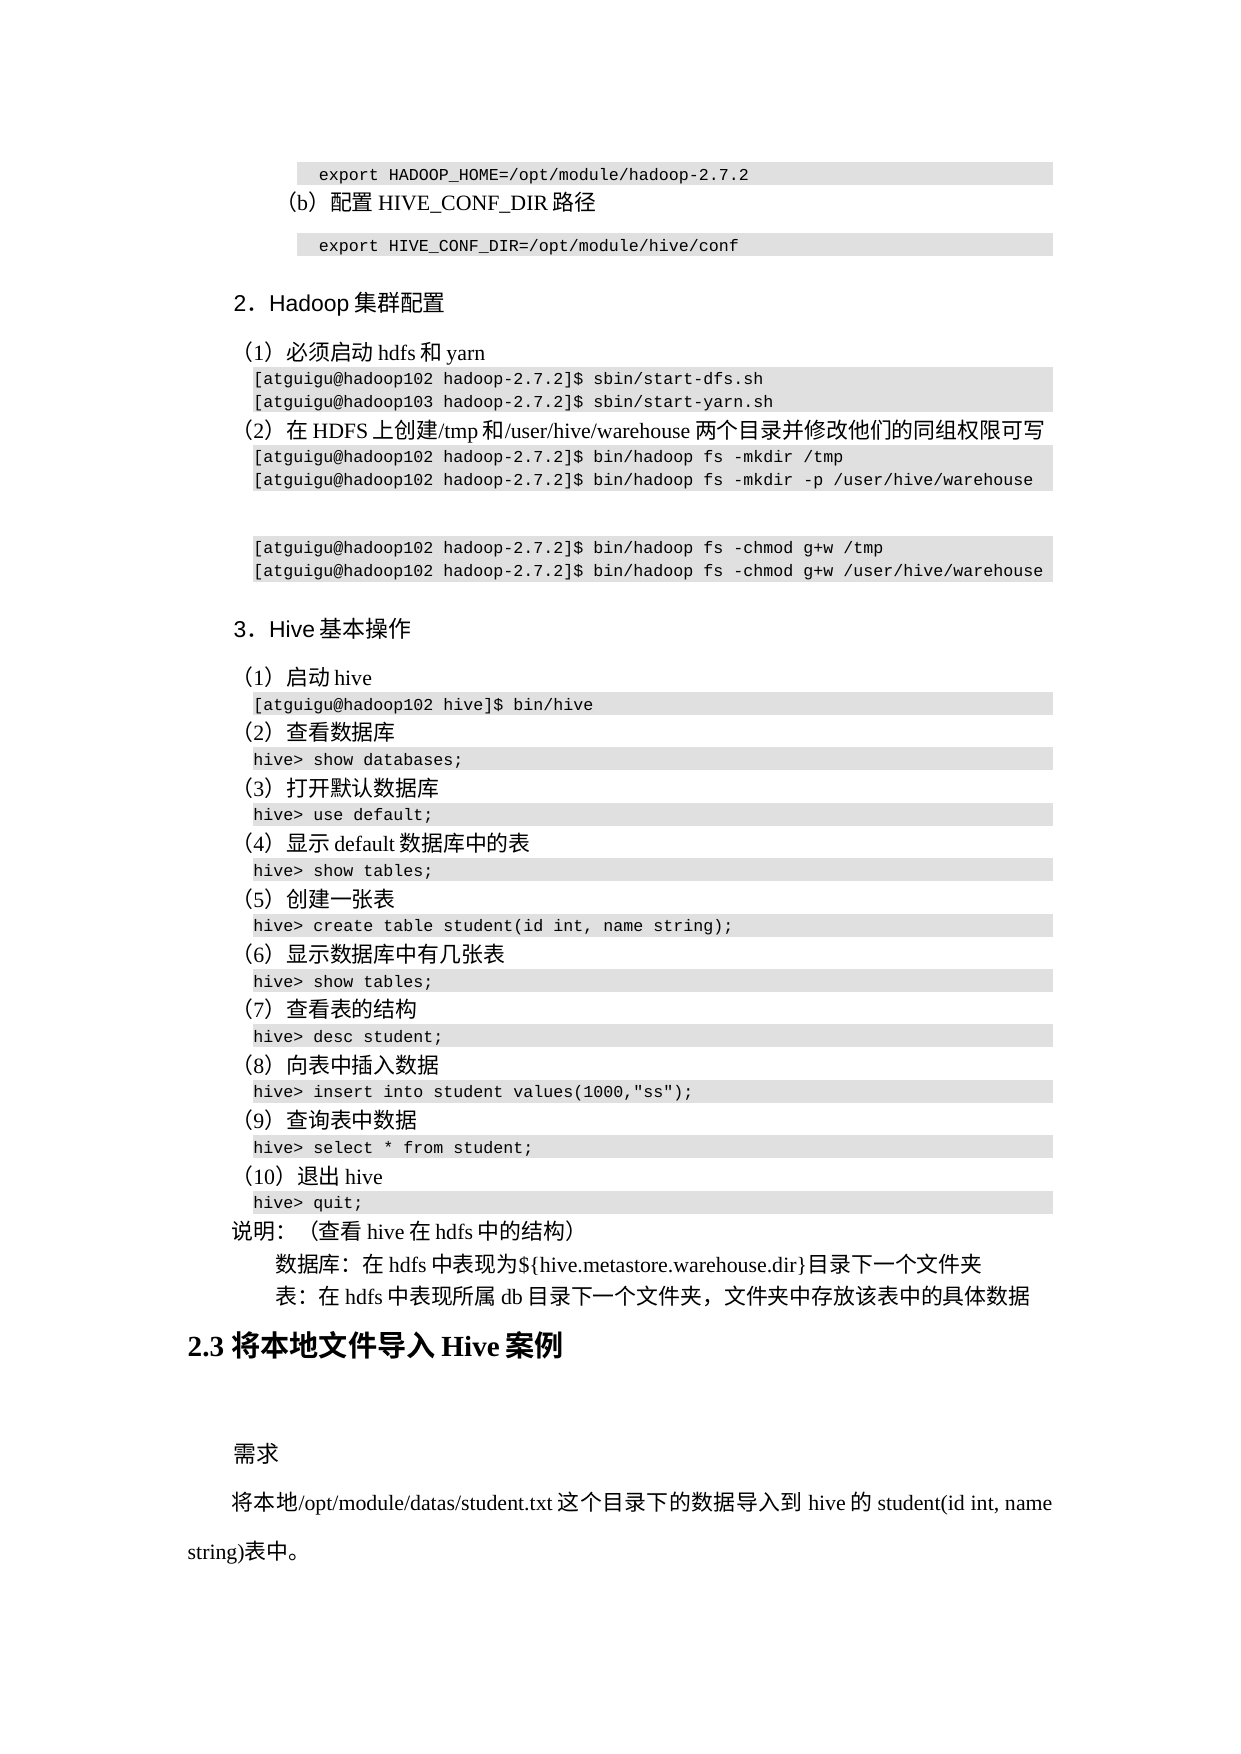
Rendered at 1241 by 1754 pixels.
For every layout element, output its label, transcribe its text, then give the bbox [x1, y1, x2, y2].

text [atguigu@hadoop102 hive]$ bin/hive [253, 692, 1053, 715]
text （2）查看数据库 [187, 715, 1053, 747]
text hive> quit; [253, 1191, 1053, 1214]
text 3．Hive基本操作 [187, 594, 1053, 659]
text hive> desc student; [253, 1024, 1053, 1047]
text [atguigu@hadoop102 hadoop-2.7.2]$ bin/hadoop fs -mkdir -p /user/hive/warehouse [253, 468, 1053, 491]
text [atguigu@hadoop102 hadoop-2.7.2]$ bin/hadoop fs -mkdir /tmp [253, 445, 1053, 468]
text （1）启动hive [187, 659, 1053, 692]
text hive> show tables; [253, 969, 1053, 992]
text （9）查询表中数据 [187, 1103, 1053, 1135]
text （8）向表中插入数据 [187, 1047, 1053, 1080]
text export HIVE_CONF_DIR=/opt/module/hive/conf [297, 233, 1053, 256]
text （5）创建一张表 [187, 881, 1053, 914]
text 需求 [187, 1419, 1053, 1484]
text 将本地/opt/module/datas/student.txt这个目录下的数据导入到hive的student(id int, name string)表中。 [187, 1484, 1053, 1566]
text hive> select * from student; [253, 1135, 1053, 1158]
text hive> show databases; [253, 747, 1053, 770]
text （7）查看表的结构 [187, 992, 1053, 1024]
text （4）显示default数据库中的表 [187, 826, 1053, 858]
text hive> create table student(id int, name string); [253, 914, 1053, 937]
text [atguigu@hadoop102 hadoop-2.7.2]$ sbin/start-dfs.sh [253, 367, 1053, 389]
text export HADOOP_HOME=/opt/module/hadoop-2.7.2 [297, 162, 1053, 185]
text hive> insert into student values(1000,"ss"); [253, 1080, 1053, 1103]
text [atguigu@hadoop102 hadoop-2.7.2]$ bin/hadoop fs -chmod g+w /tmp [253, 536, 1053, 559]
subtitle 2.3 将本地文件导入Hive案例 [187, 1311, 1053, 1376]
text 表：在hdfs中表现所属db目录下一个文件夹，文件夹中存放该表中的具体数据 [231, 1279, 1053, 1311]
text （2）在HDFS上创建/tmp和/user/hive/warehouse两个目录并修改他们的同组权限可写 [187, 412, 1053, 445]
text [atguigu@hadoop102 hadoop-2.7.2]$ bin/hadoop fs -chmod g+w /user/hive/warehouse [253, 559, 1053, 582]
text [atguigu@hadoop103 hadoop-2.7.2]$ sbin/start-yarn.sh [253, 389, 1053, 412]
text hive> use default; [253, 803, 1053, 826]
text （b）配置HIVE_CONF_DIR路径 [231, 185, 1053, 217]
text （6）显示数据库中有几张表 [187, 937, 1053, 969]
text （1）必须启动hdfs和yarn [187, 334, 1053, 367]
text （3）打开默认数据库 [187, 770, 1053, 803]
text 说明：（查看hive在hdfs中的结构） [187, 1214, 1053, 1246]
text 数据库：在hdfs中表现为${hive.metastore.warehouse.dir}目录下一个文件夹 [231, 1246, 1053, 1279]
text 2．Hadoop集群配置 [187, 269, 1053, 334]
text hive> show tables; [253, 858, 1053, 881]
text （10）退出hive [187, 1158, 1053, 1191]
